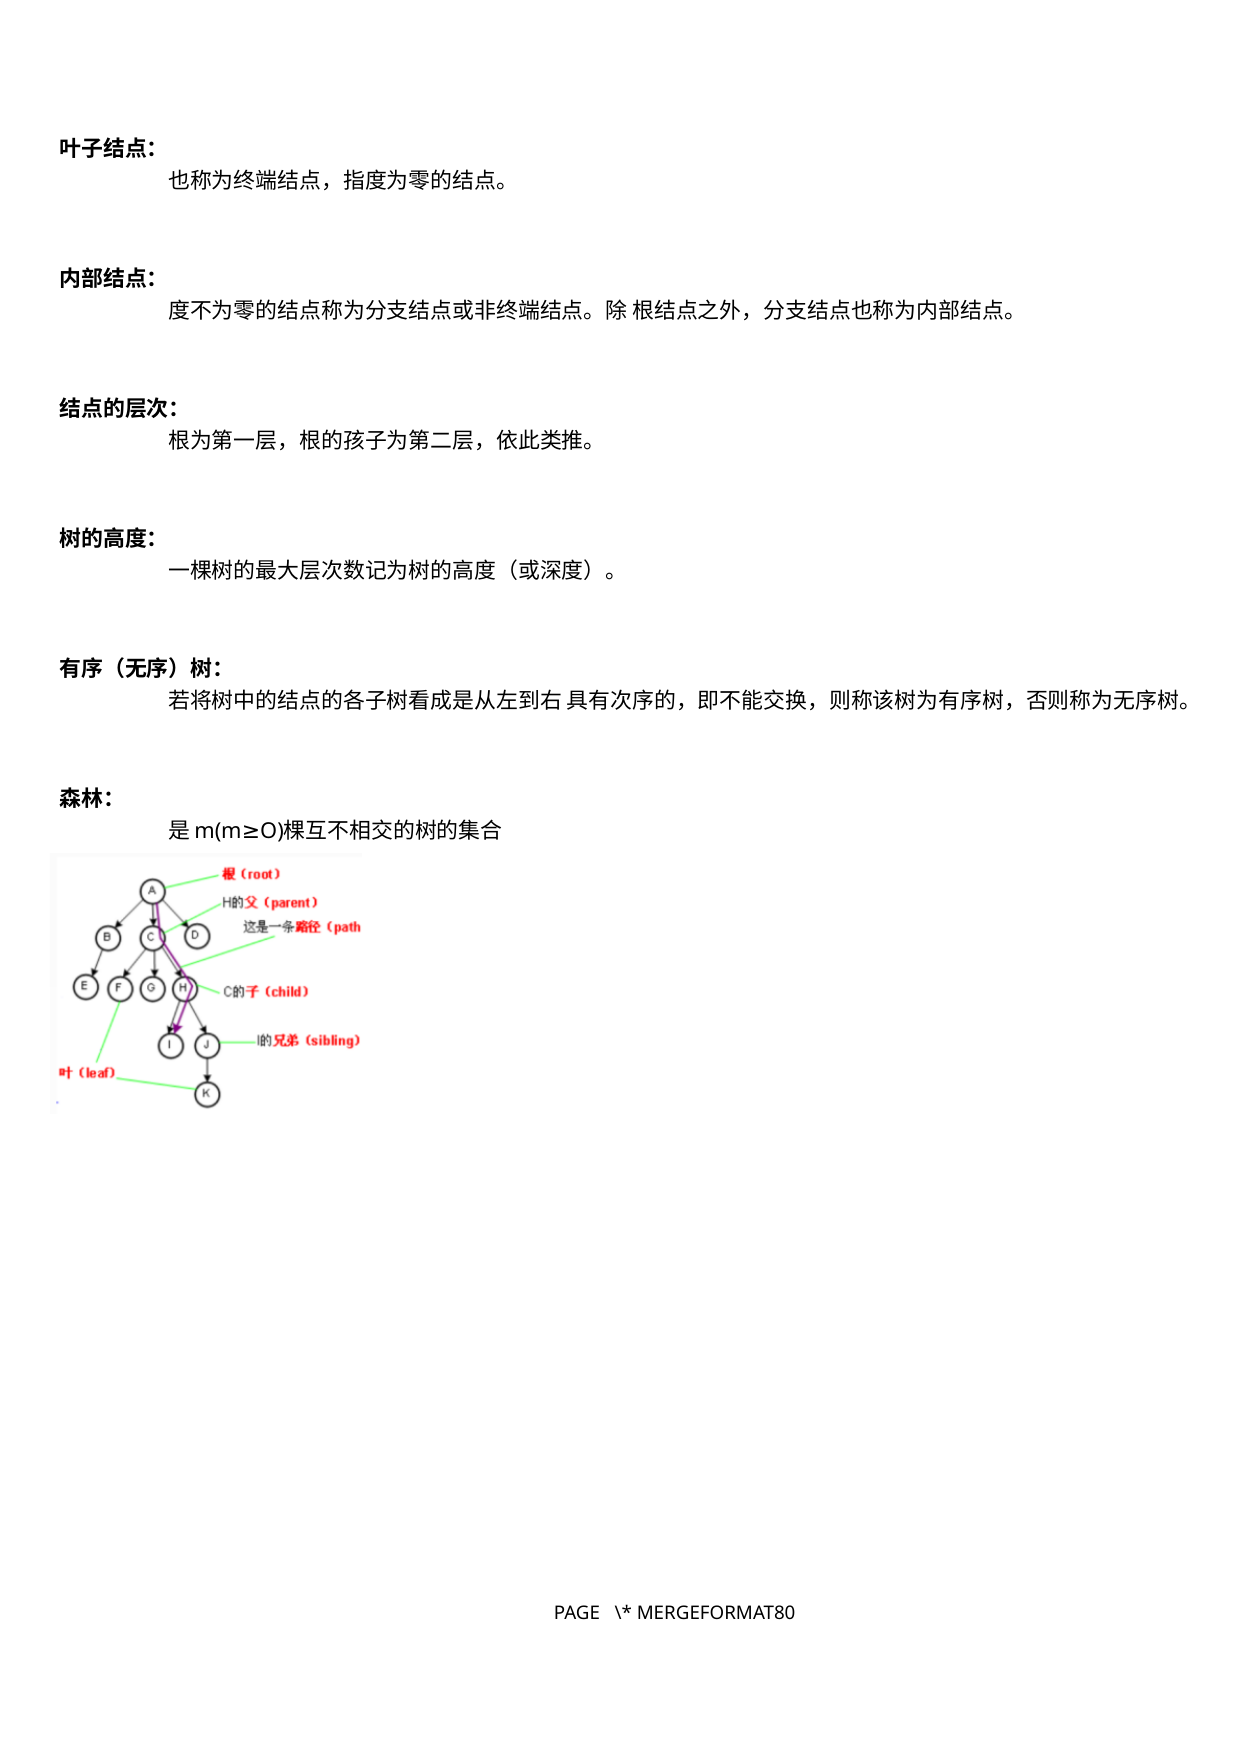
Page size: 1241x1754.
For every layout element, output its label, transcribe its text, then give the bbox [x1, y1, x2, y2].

subtitle 叶子结点： [59, 131, 1181, 163]
subtitle 有序（无序）树： [59, 651, 1181, 683]
subtitle 森林： [59, 781, 1181, 813]
text 若将树中的结点的各子树看成是从左到右 具有次序的，即不能交换，则称该树为有序树，否则称为无序树。 [59, 683, 1181, 716]
text 度不为零的结点称为分支结点或非终端结点。除 根结点之外，分支结点也称为内部结点。 [59, 293, 1181, 326]
subtitle 树的高度： [59, 521, 1181, 553]
text 是m(m≥O)棵互不相交的树的集合 [59, 813, 1181, 846]
subtitle 内部结点： [59, 261, 1181, 293]
picture [49, 853, 362, 1114]
text 根为第一层，根的孩子为第二层，依此类推。 [59, 423, 1181, 456]
subtitle 结点的层次： [59, 391, 1181, 423]
text 也称为终端结点，指度为零的结点。 [59, 163, 1181, 196]
text 一棵树的最大层次数记为树的高度（或深度）。 [59, 553, 1181, 586]
